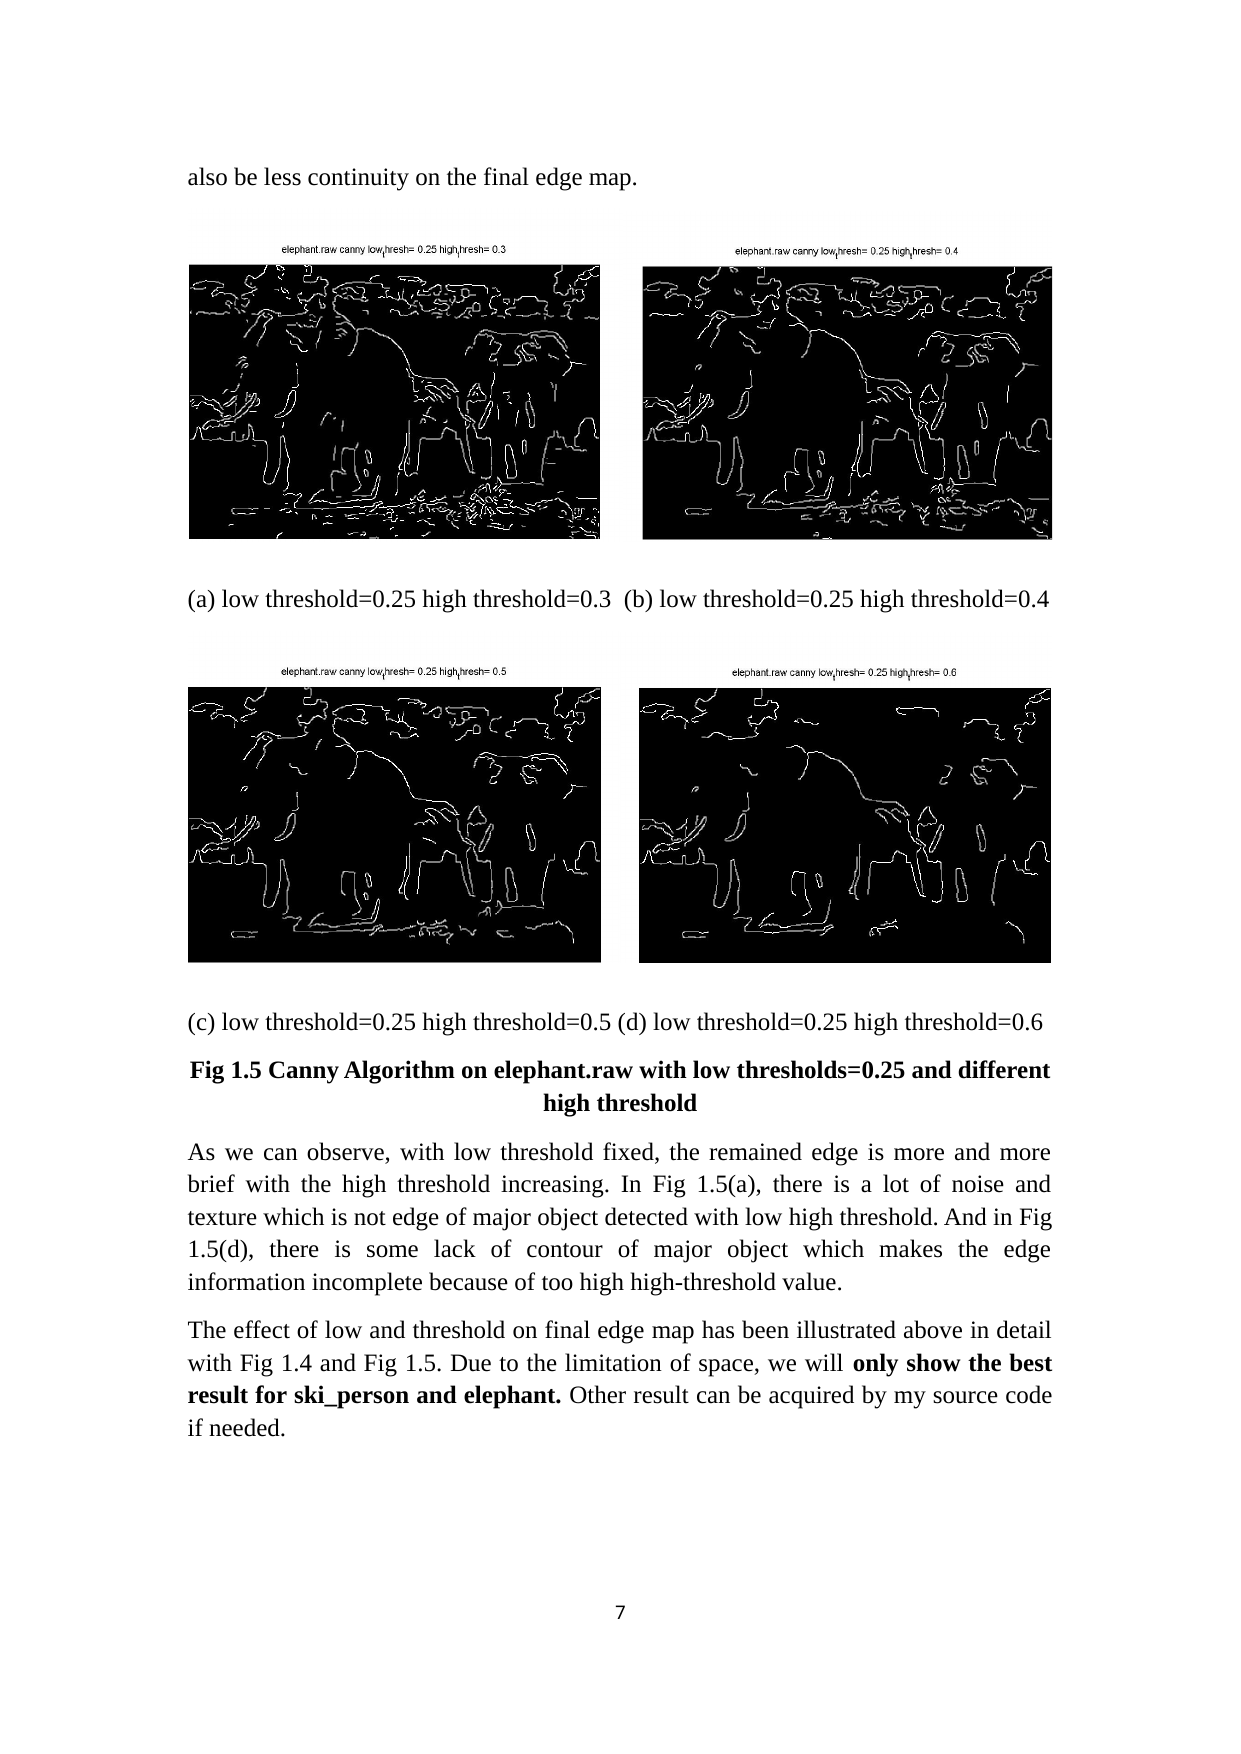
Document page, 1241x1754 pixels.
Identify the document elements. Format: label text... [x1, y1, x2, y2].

text Fig 1.5 Canny Algorithm on elephant.raw with low thresholds=0.25 and different high threshold [187, 1053, 1053, 1118]
picture [187, 208, 1053, 542]
text (a) low threshold=0.25 high threshold=0.3 (b) low threshold=0.25 high threshold=0.4 [187, 582, 1053, 615]
picture [187, 631, 1052, 963]
text (c) low threshold=0.25 high threshold=0.5 (d) low threshold=0.25 high threshold=0.6 [187, 1005, 1053, 1037]
text The effect of low and threshold on final edge map has been illustrated above in detail with Fig 1.4 and Fig 1.5. Due to the limitation of space, we will only show the best result for ski_person and elephant. Other result can be acquired by my source code if needed. [187, 1313, 1053, 1443]
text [187, 160, 1053, 192]
text As we can observe, with low threshold fixed, the remained edge is more and more brief with the high threshold increasing. In Fig 1.5(a), there is a lot of noise and texture which is not edge of major object detected with low high threshold. And in Fig 1.5(d), there is some lack of contour of major object which makes the edge information incomplete because of too high high-threshold value. [187, 1135, 1053, 1297]
